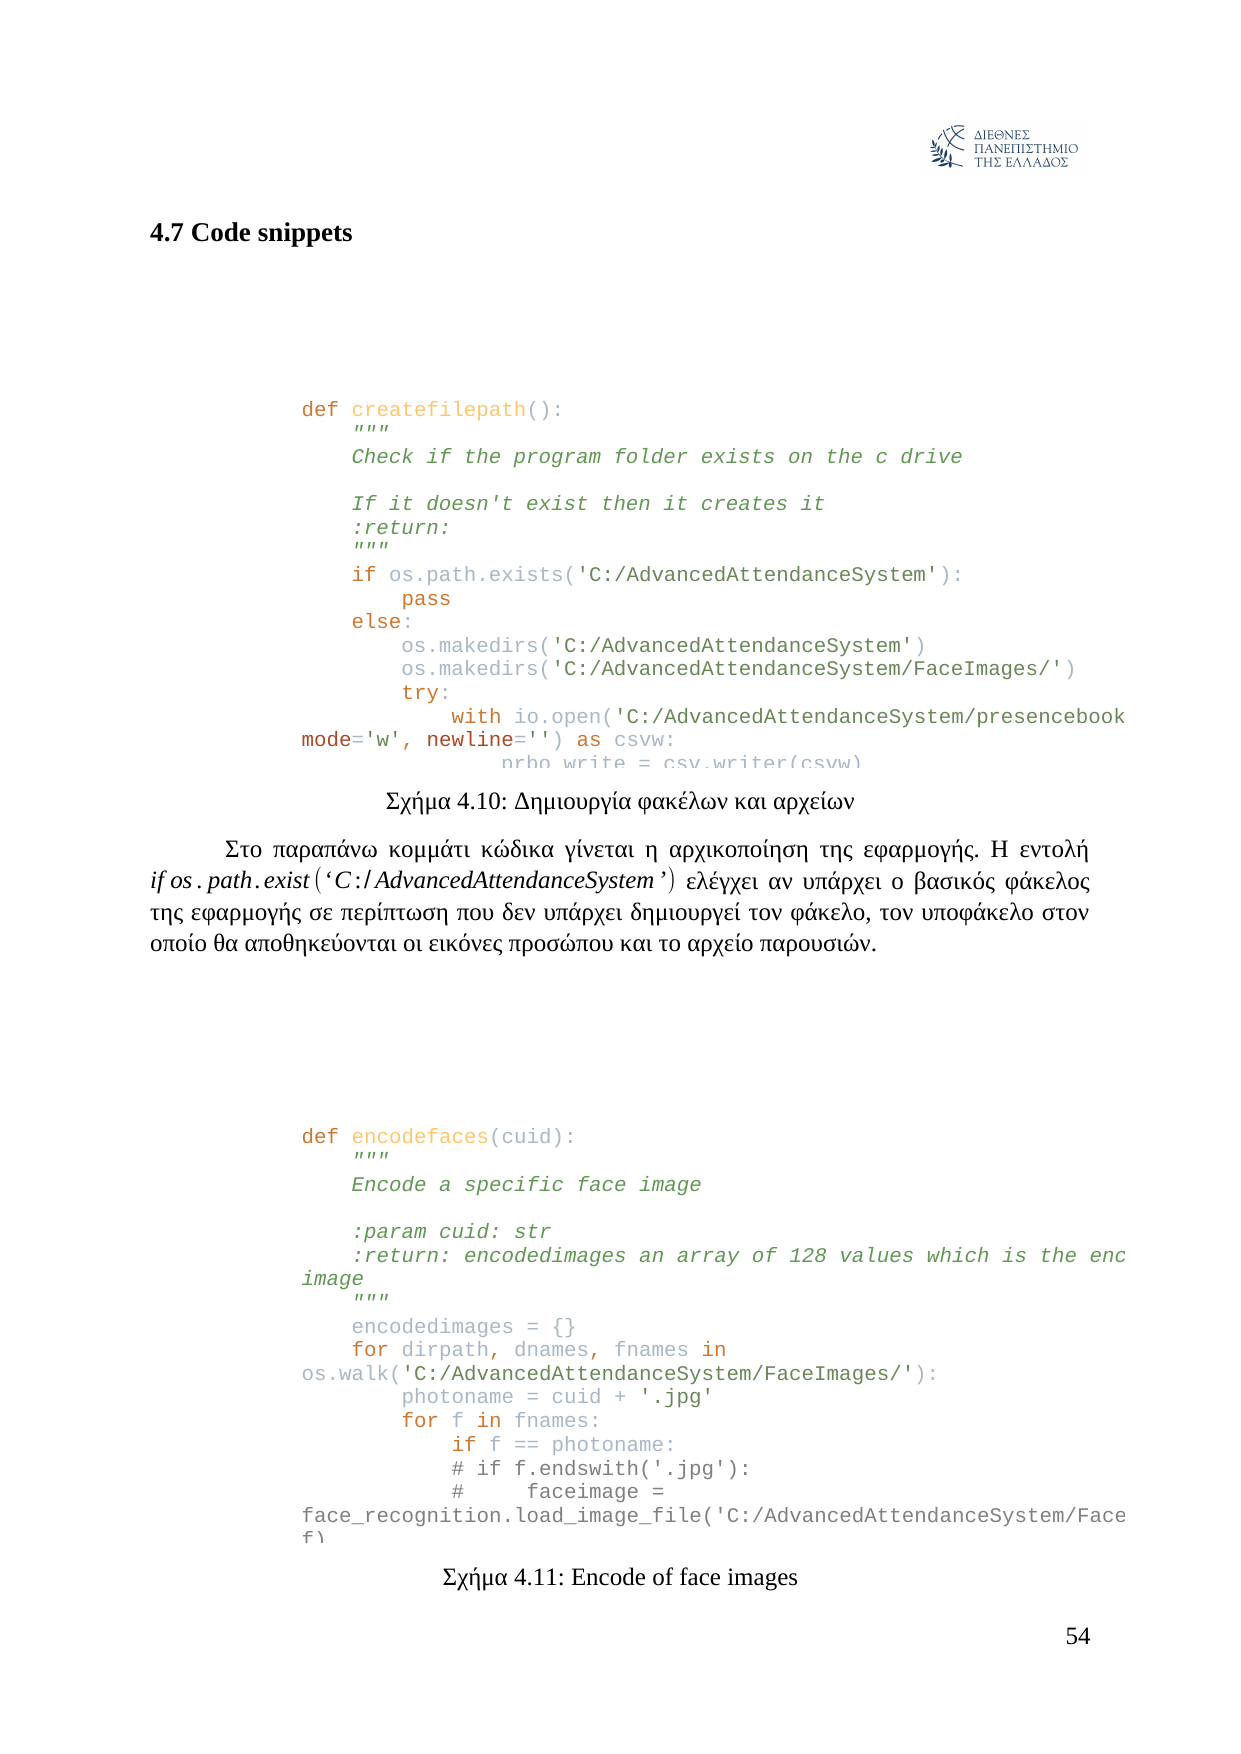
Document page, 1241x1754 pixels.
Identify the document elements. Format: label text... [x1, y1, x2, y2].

text Σχήμα 4.10: Δημιουργία φακέλων και αρχείων [150, 786, 1090, 815]
text Σχήμα 4.11: Encode of face images [150, 1562, 1090, 1591]
text Στο παραπάνω κομμάτι κώδικα γίνεται η αρχικοποίηση της εφαρμογής. Η εντολή ελέγχει αν υπάρχει ο βασικός φάκελος της εφαρμογής σε περίπτωση που δεν υπάρχει δημιουργεί τον φάκελο, τον υποφάκελο στον οποίο θα αποθηκεύονται οι εικόνες προσώπου και το αρχείο παρουσιών. [150, 834, 1090, 957]
picture [917, 120, 1091, 174]
subtitle 4.7 Code snippets [150, 216, 1090, 247]
